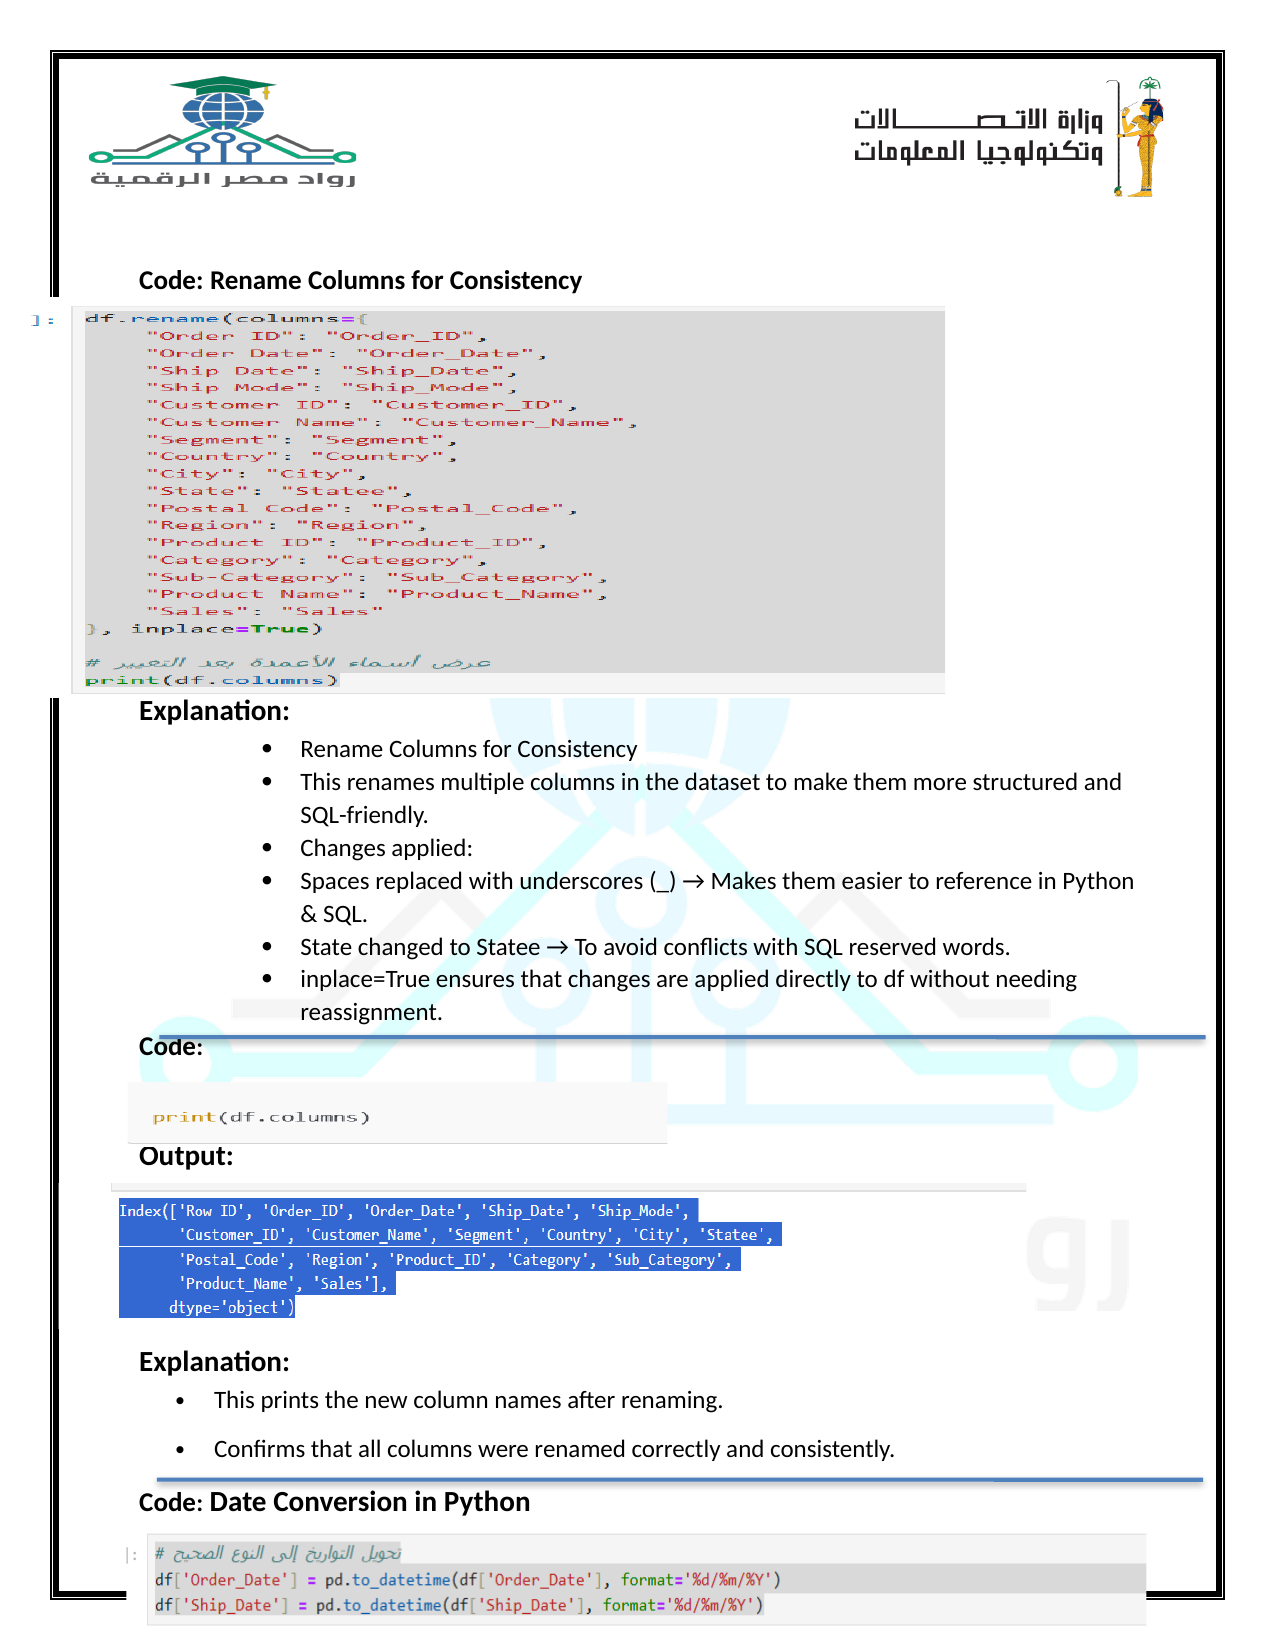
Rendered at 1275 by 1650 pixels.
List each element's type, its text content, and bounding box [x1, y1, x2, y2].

list Spaces replaced with underscores (_) → Makes them easier to reference in Python & SQL. [263, 865, 1138, 928]
picture [88, 76, 357, 187]
text Code: [139, 1029, 1138, 1062]
text Explanation: [139, 692, 1138, 728]
picture [58, 1183, 1027, 1329]
text Explanation: [139, 1343, 1138, 1378]
picture [127, 1082, 668, 1147]
text Code: Date Conversion in Python [139, 1483, 1138, 1518]
text Code: Rename Columns for Consistency [139, 263, 1138, 296]
picture [855, 76, 1164, 197]
picture [126, 1521, 1147, 1636]
list Changes applied: [263, 832, 1138, 862]
text Output: [139, 1137, 1138, 1173]
list This prints the new column names after renaming. [176, 1384, 1138, 1414]
picture [28, 297, 946, 698]
list Confirms that all columns were renamed correctly and consistently. [176, 1433, 1138, 1464]
list Rename Columns for Consistency [263, 733, 1138, 764]
list State changed to Statee → To avoid conflicts with SQL reserved words. [263, 931, 1138, 961]
list This renames multiple columns in the dataset to make them more structured and SQL-friendly. [263, 766, 1138, 829]
list inplace=True ensures that changes are applied directly to df without needing reassignment. [263, 964, 1138, 1027]
